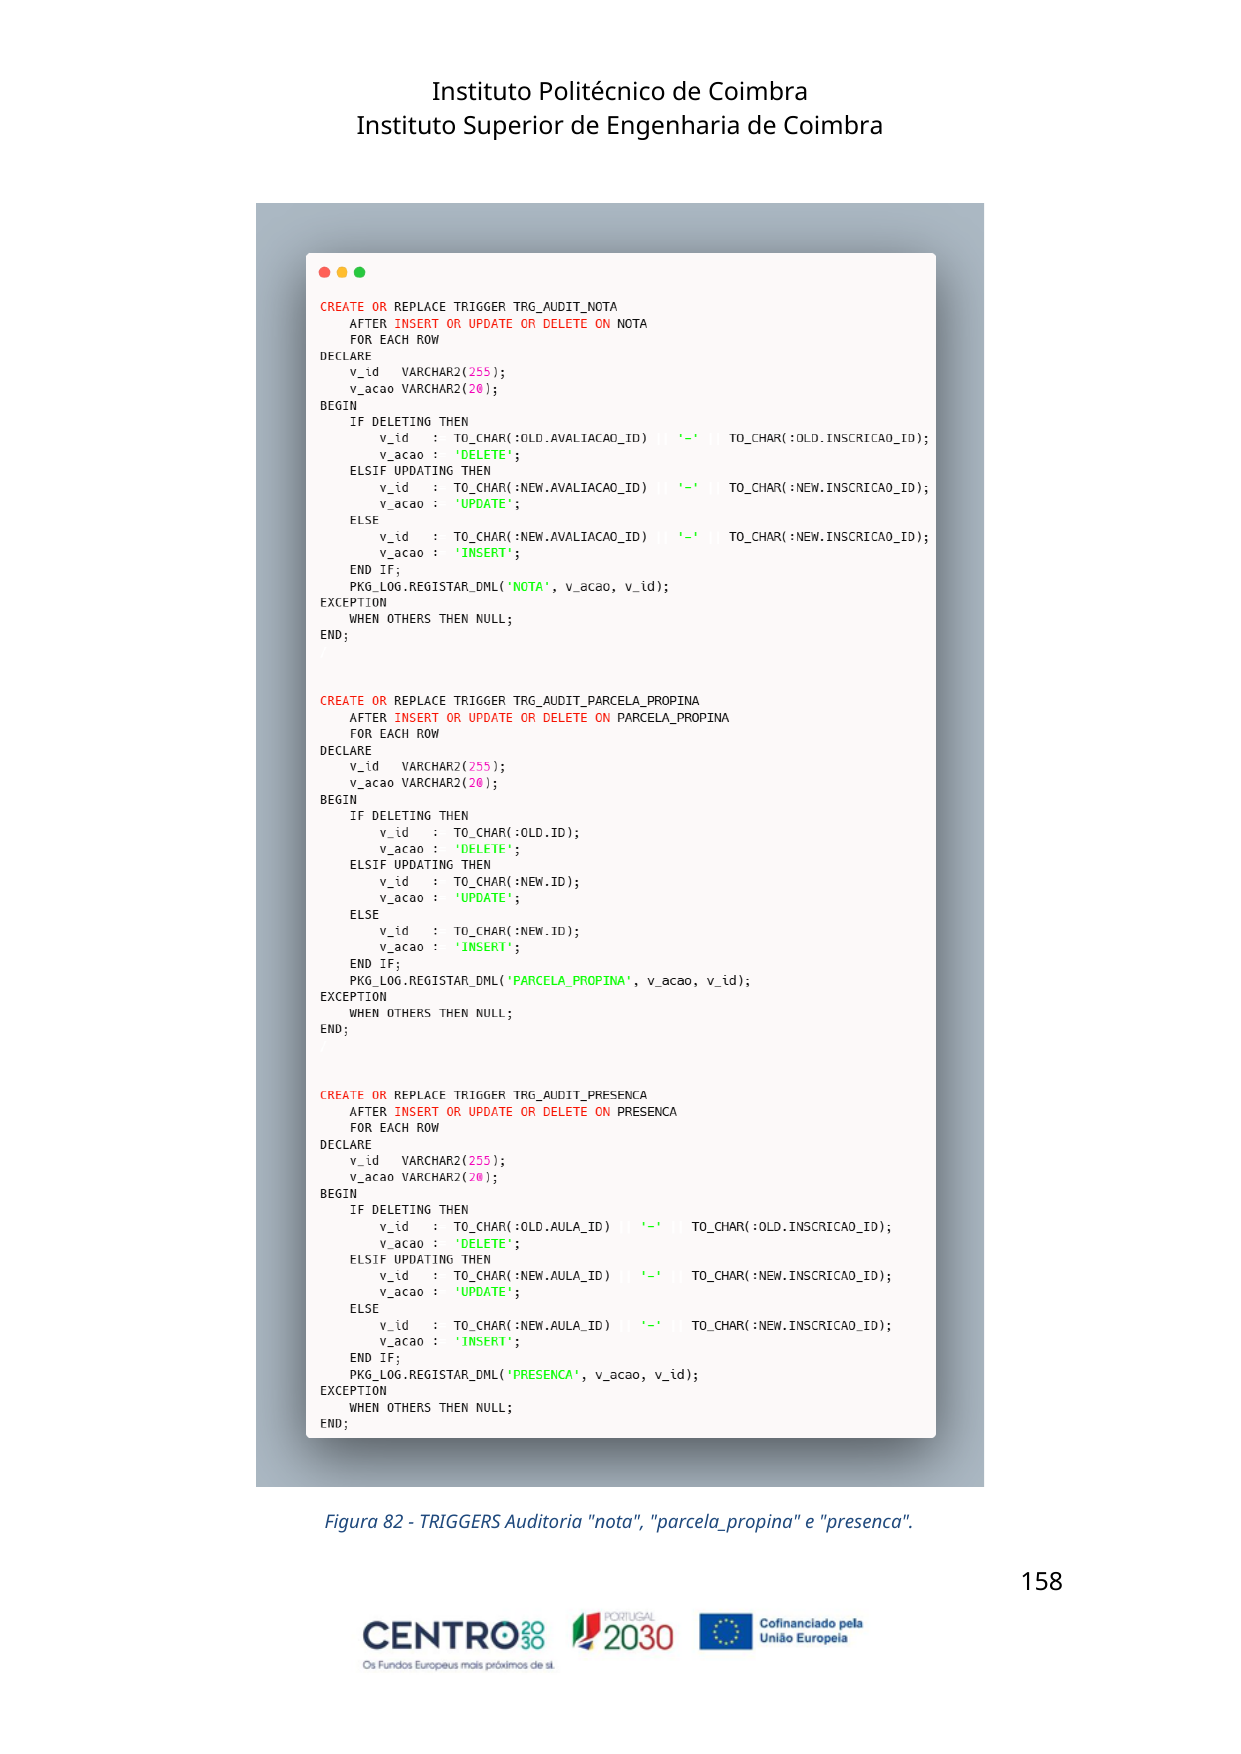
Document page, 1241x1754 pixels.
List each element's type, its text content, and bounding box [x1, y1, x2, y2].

picture [256, 203, 985, 1487]
text Figura 82 - TRIGGERS Auditoria "nota", "parcela_propina" e "presenca". [177, 1509, 1063, 1534]
picture [349, 1597, 891, 1681]
